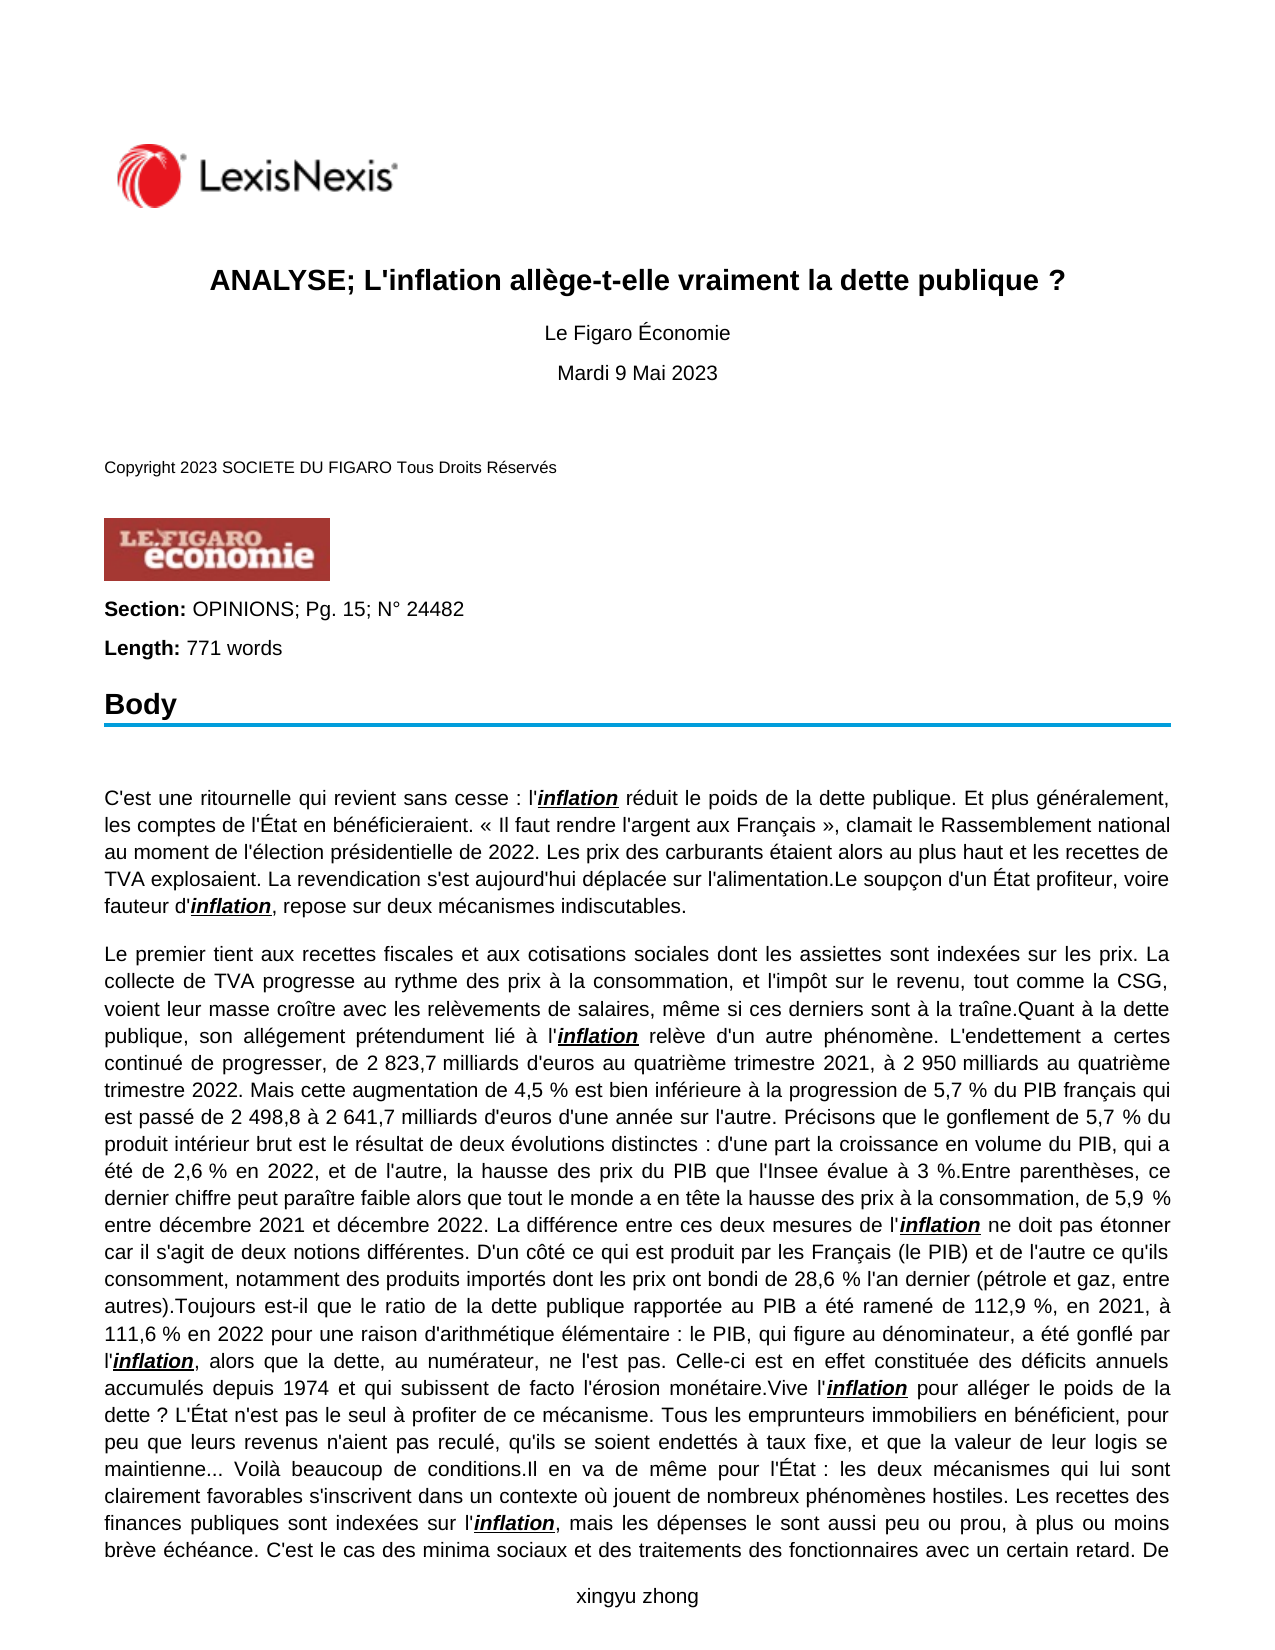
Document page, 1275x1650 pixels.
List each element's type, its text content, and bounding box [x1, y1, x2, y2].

text C'est une ritournelle qui revient sans cesse : l'inflation réduit le poids de la dette publique. Et plus généralement, les comptes de l'État en bénéficieraient. « Il faut rendre l'argent aux Français », clamait le Rassemblement national au moment de l'élection présidentielle de 2022. Les prix des carburants étaient alors au plus haut et les recettes de TVA explosaient. La revendication s'est aujourd'hui déplacée sur l'alimentation.Le soupçon d'un État profiteur, voire fauteur d'inflation, repose sur deux mécanismes indiscutables. [104, 783, 1171, 918]
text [104, 939, 1171, 1562]
text Length: 771 words [104, 633, 1171, 660]
text Section: OPINIONS; Pg. 15; N° 24482 [104, 593, 1171, 621]
text Body [104, 685, 1171, 721]
text Le Figaro Économie [104, 318, 1171, 345]
picture [104, 518, 330, 581]
picture [104, 144, 412, 208]
text Mardi 9 Mai 2023 [104, 357, 1171, 384]
text Copyright 2023 SOCIETE DU FIGARO Tous Droits Réservés [104, 426, 1171, 477]
text ANALYSE; L'inflation allège-t-elle vraiment la dette publique ? [104, 261, 1171, 297]
